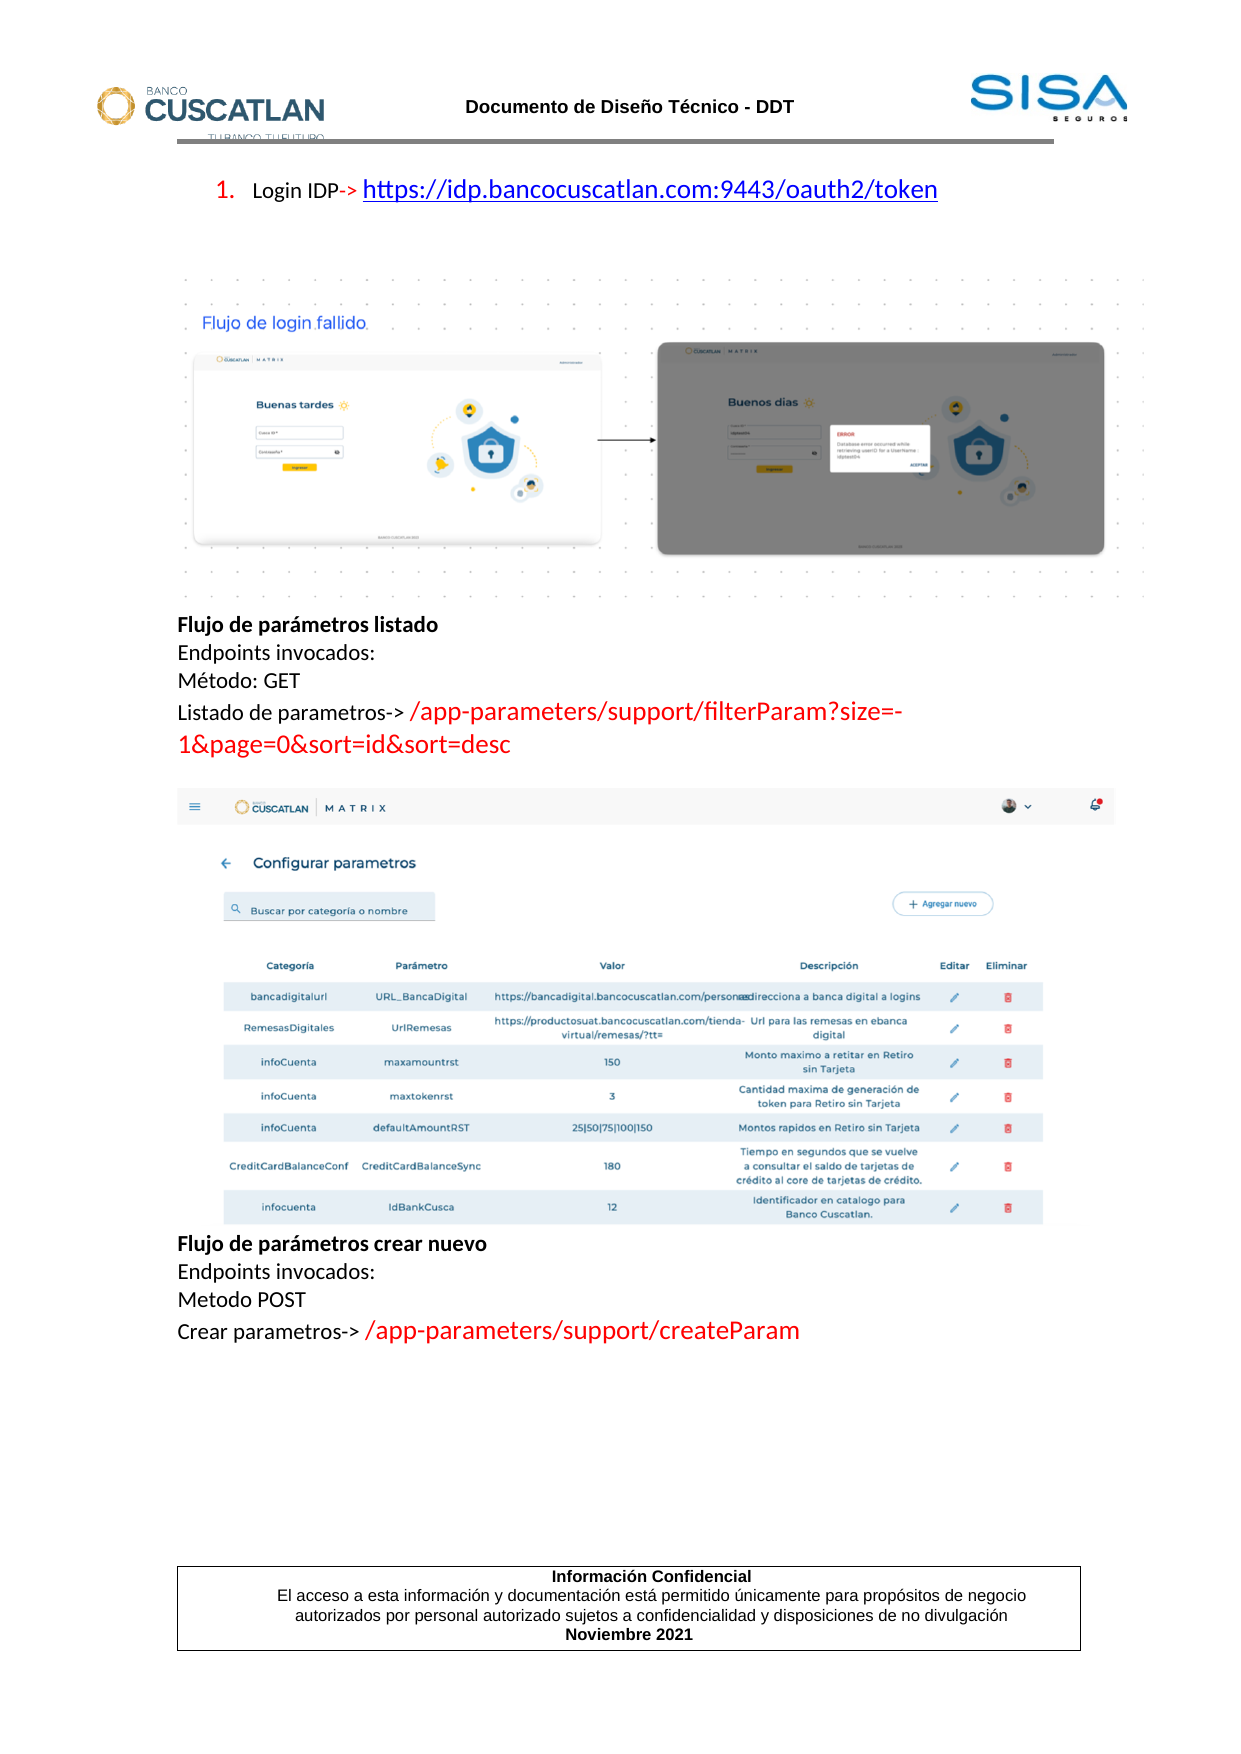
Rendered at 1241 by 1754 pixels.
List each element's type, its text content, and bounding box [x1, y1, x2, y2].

text Endpoints invocados: [177, 1257, 1063, 1285]
text Metodo POST [177, 1285, 1063, 1313]
text Flujo de parámetros listado [177, 610, 1063, 638]
text Endpoints invocados: [177, 638, 1063, 666]
picture [177, 264, 1146, 610]
list Login IDP-> https://idp.bancocuscatlan.com:9443/oauth2/token [215, 172, 1063, 206]
text Crear parametros-> /app-parameters/support/createParam [177, 1313, 1063, 1346]
text Flujo de parámetros crear nuevo [177, 1230, 1063, 1257]
text Listado de parametros-> /app-parameters/support/filterParam?size=-1&page=0&sort=id&sort=desc [177, 694, 1063, 760]
picture [177, 788, 1118, 1230]
picture [970, 73, 1128, 122]
text Método: GET [177, 666, 1063, 694]
picture [85, 73, 336, 150]
